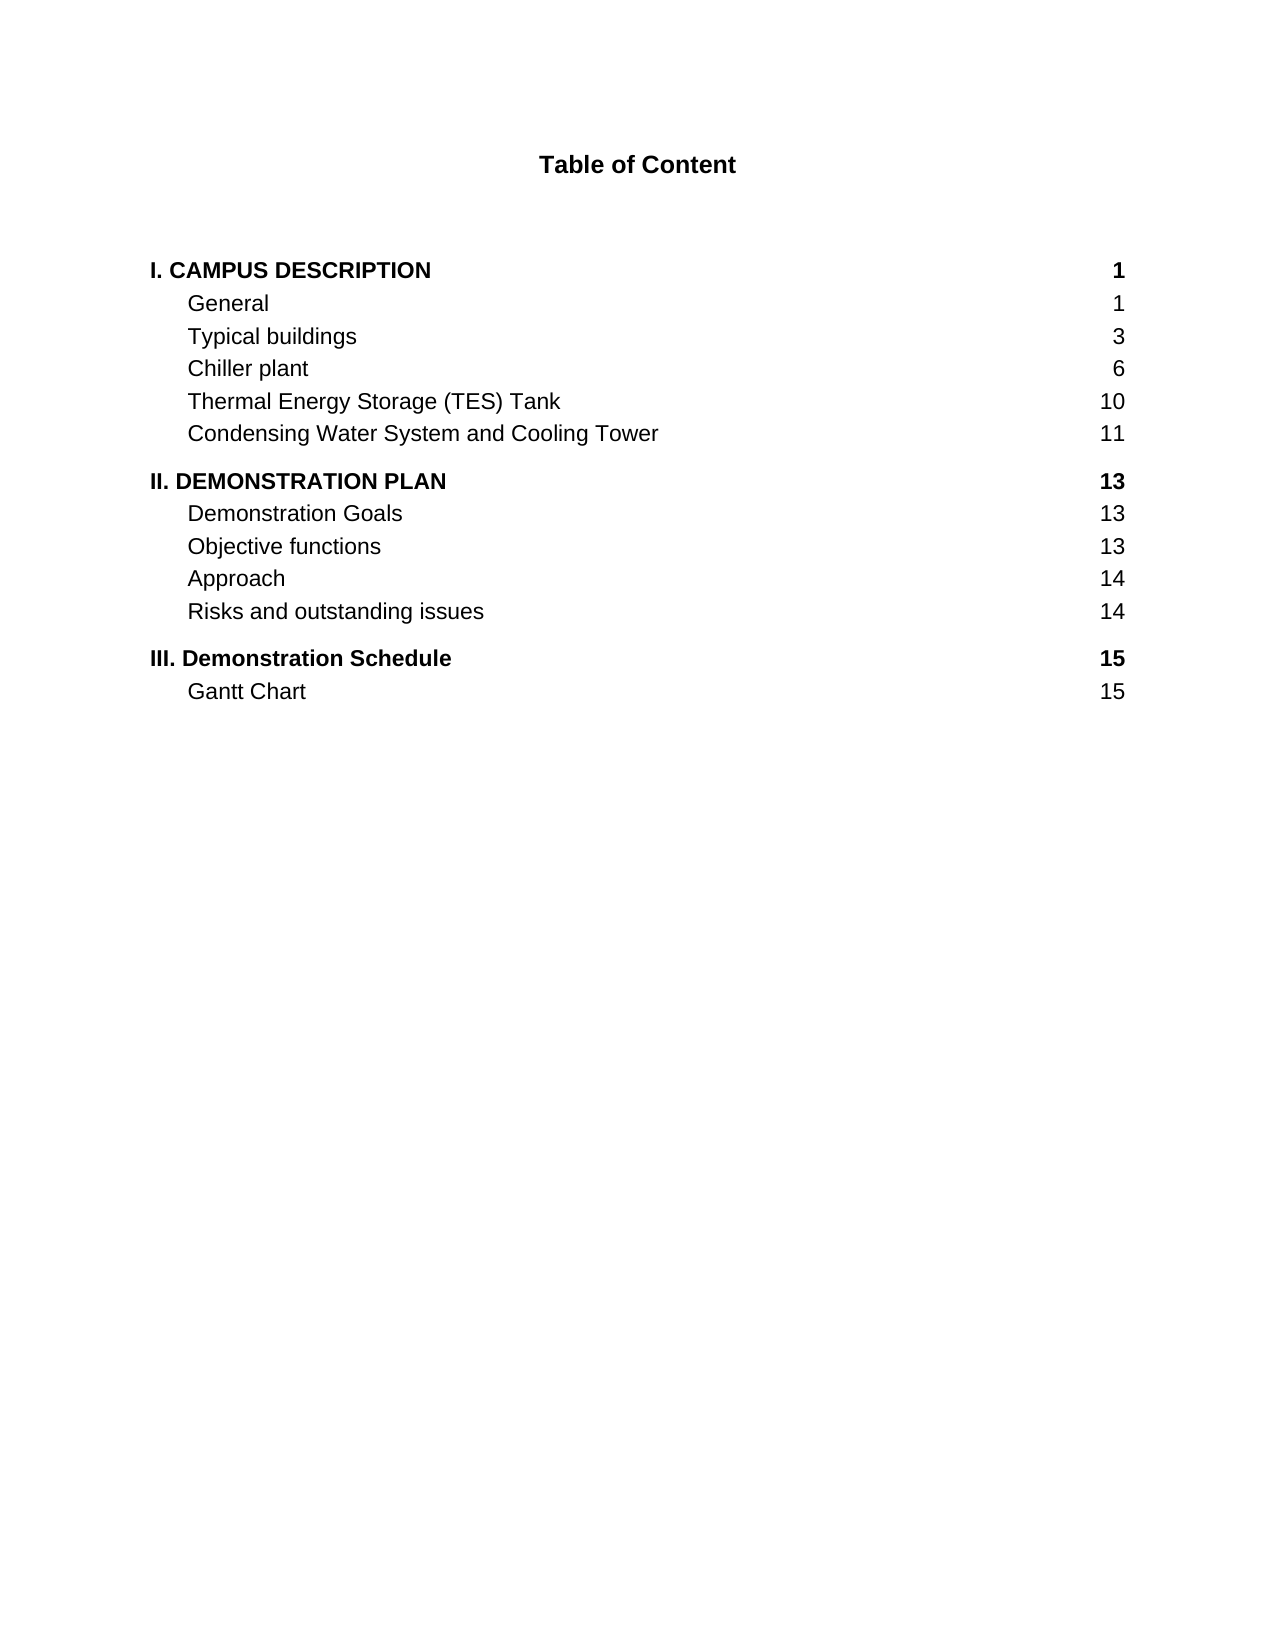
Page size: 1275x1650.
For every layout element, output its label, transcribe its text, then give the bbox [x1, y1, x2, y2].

text Table of Content [150, 150, 1125, 179]
